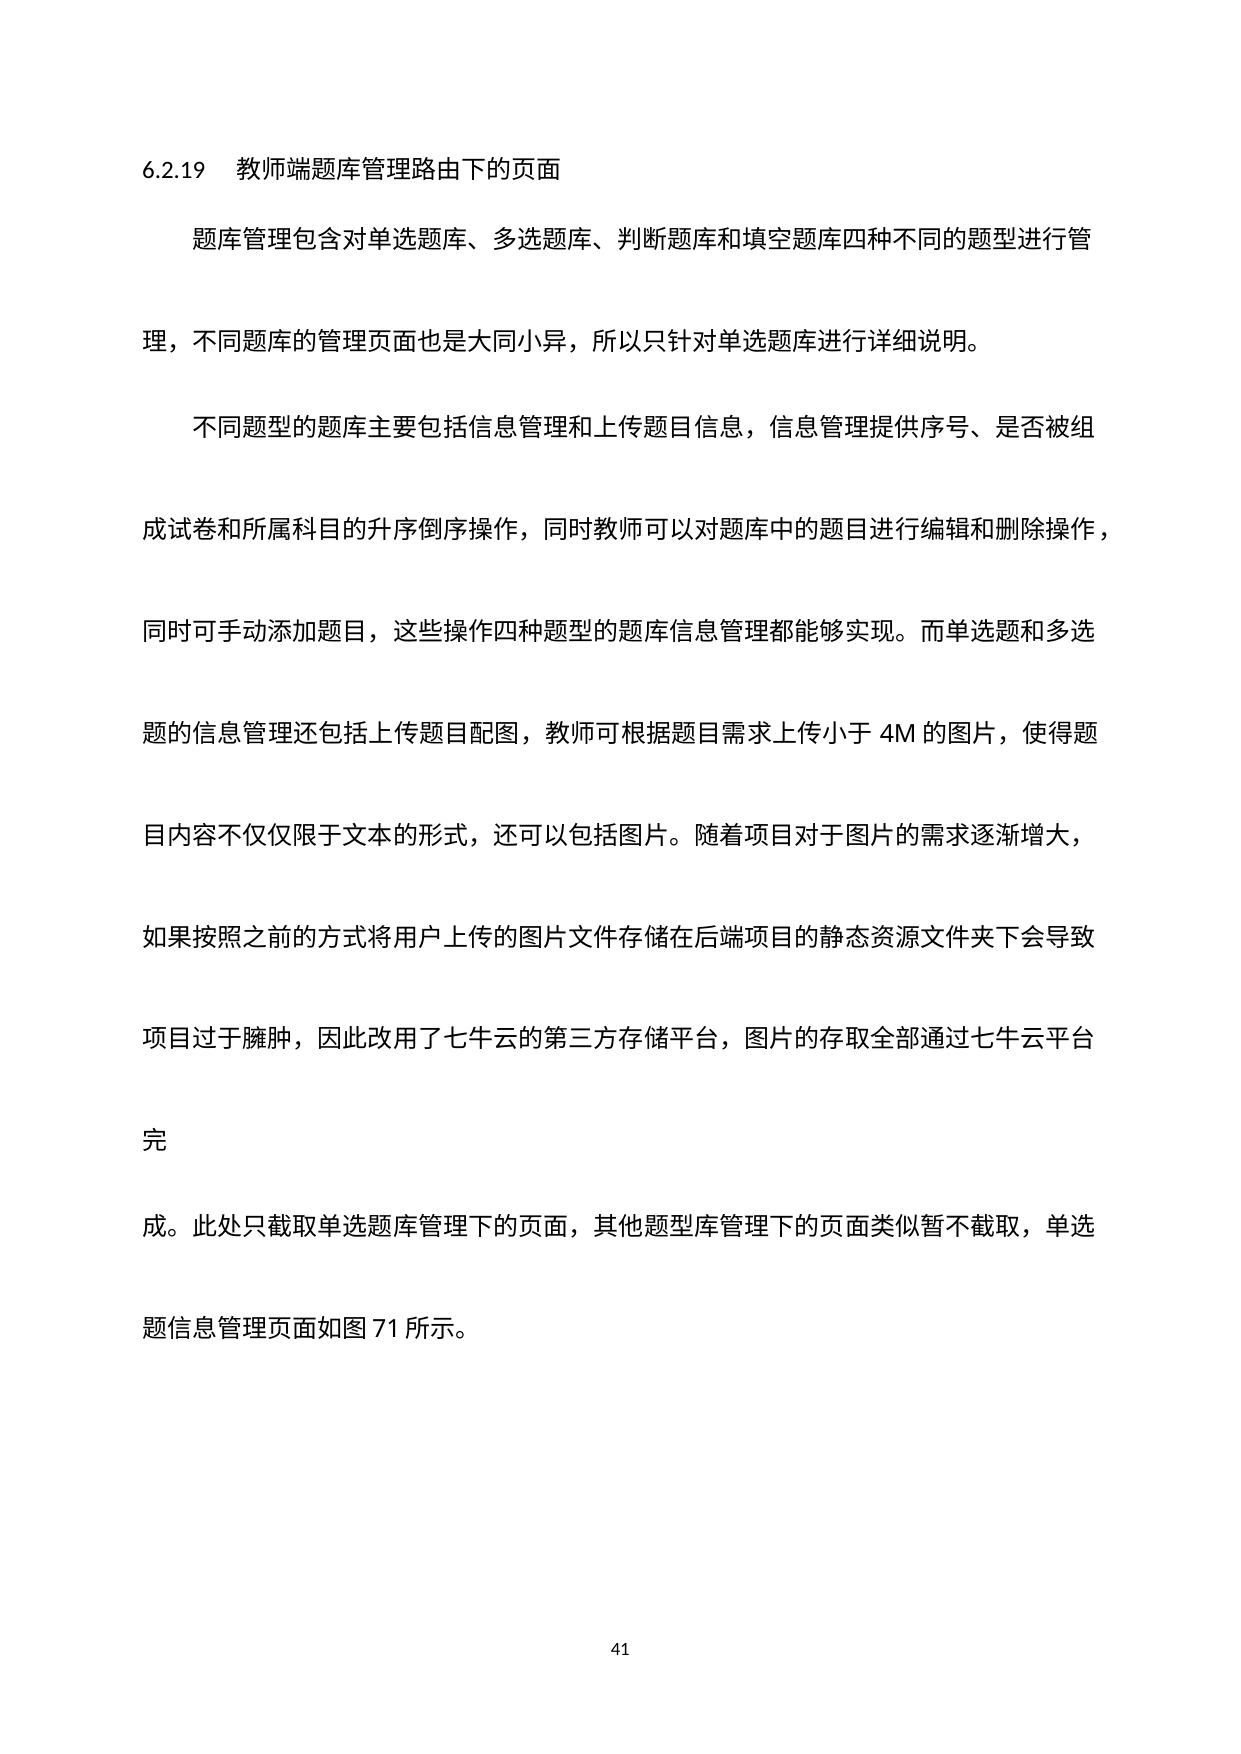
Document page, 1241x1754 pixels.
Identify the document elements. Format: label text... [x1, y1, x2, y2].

text 不同题型的题库主要包括信息管理和上传题目信息，信息管理提供序号、是否被组成试卷和所属科目的升序倒序操作，同时教师可以对题库中的题目进行编辑和删除操作，同时可手动添加题目，这些操作四种题型的题库信息管理都能够实现。而单选题和多选题的信息管理还包括上传题目配图，教师可根据题目需求上传小于4M的图片，使得题目内容不仅仅限于文本的形式，还可以包括图片。随着项目对于图片的需求逐渐增大，如果按照之前的方式将用户上传的图片文件存储在后端项目的静态资源文件夹下会导致项目过于臃肿，因此改用了七牛云的第三方存储平台，图片的存取全部通过七牛云平台完 [142, 392, 1098, 1173]
text 成。此处只截取单选题库管理下的页面，其他题型库管理下的页面类似暂不截取，单选题信息管理页面如图71所示。 [142, 1191, 1098, 1361]
text 教师端题库管理路由下的页面 [142, 149, 1098, 186]
text 题库管理包含对单选题库、多选题库、判断题库和填空题库四种不同的题型进行管理，不同题库的管理页面也是大同小异，所以只针对单选题库进行详细说明。 [142, 204, 1098, 374]
